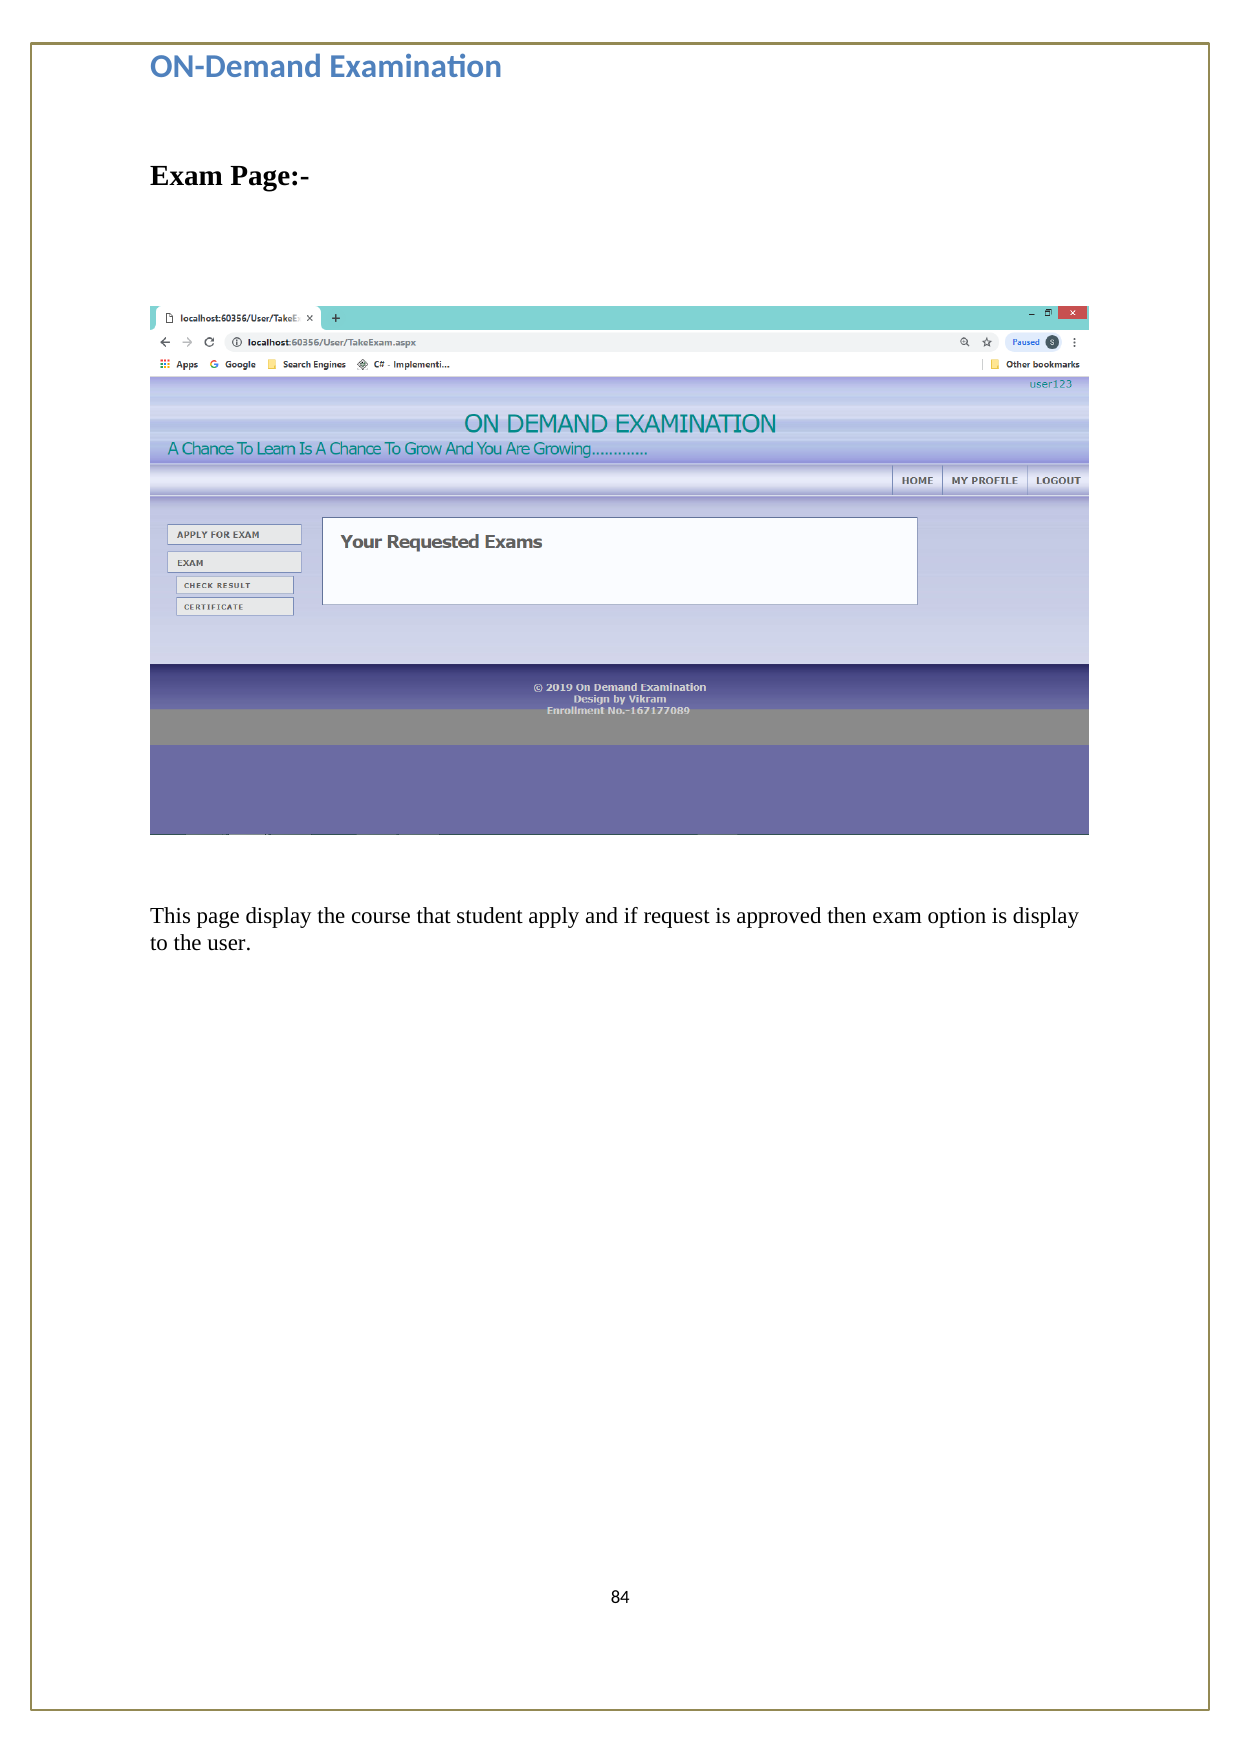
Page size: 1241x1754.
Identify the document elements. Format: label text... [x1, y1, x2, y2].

text For apply Exam student have to select course and click on submit button. Student can apply only 3 course at a time.Exam Page:- [150, 158, 1090, 191]
text This page display the course that student apply and if request is approved then exam option is display to the user.Result Page: [150, 902, 1090, 955]
picture [150, 306, 1089, 835]
